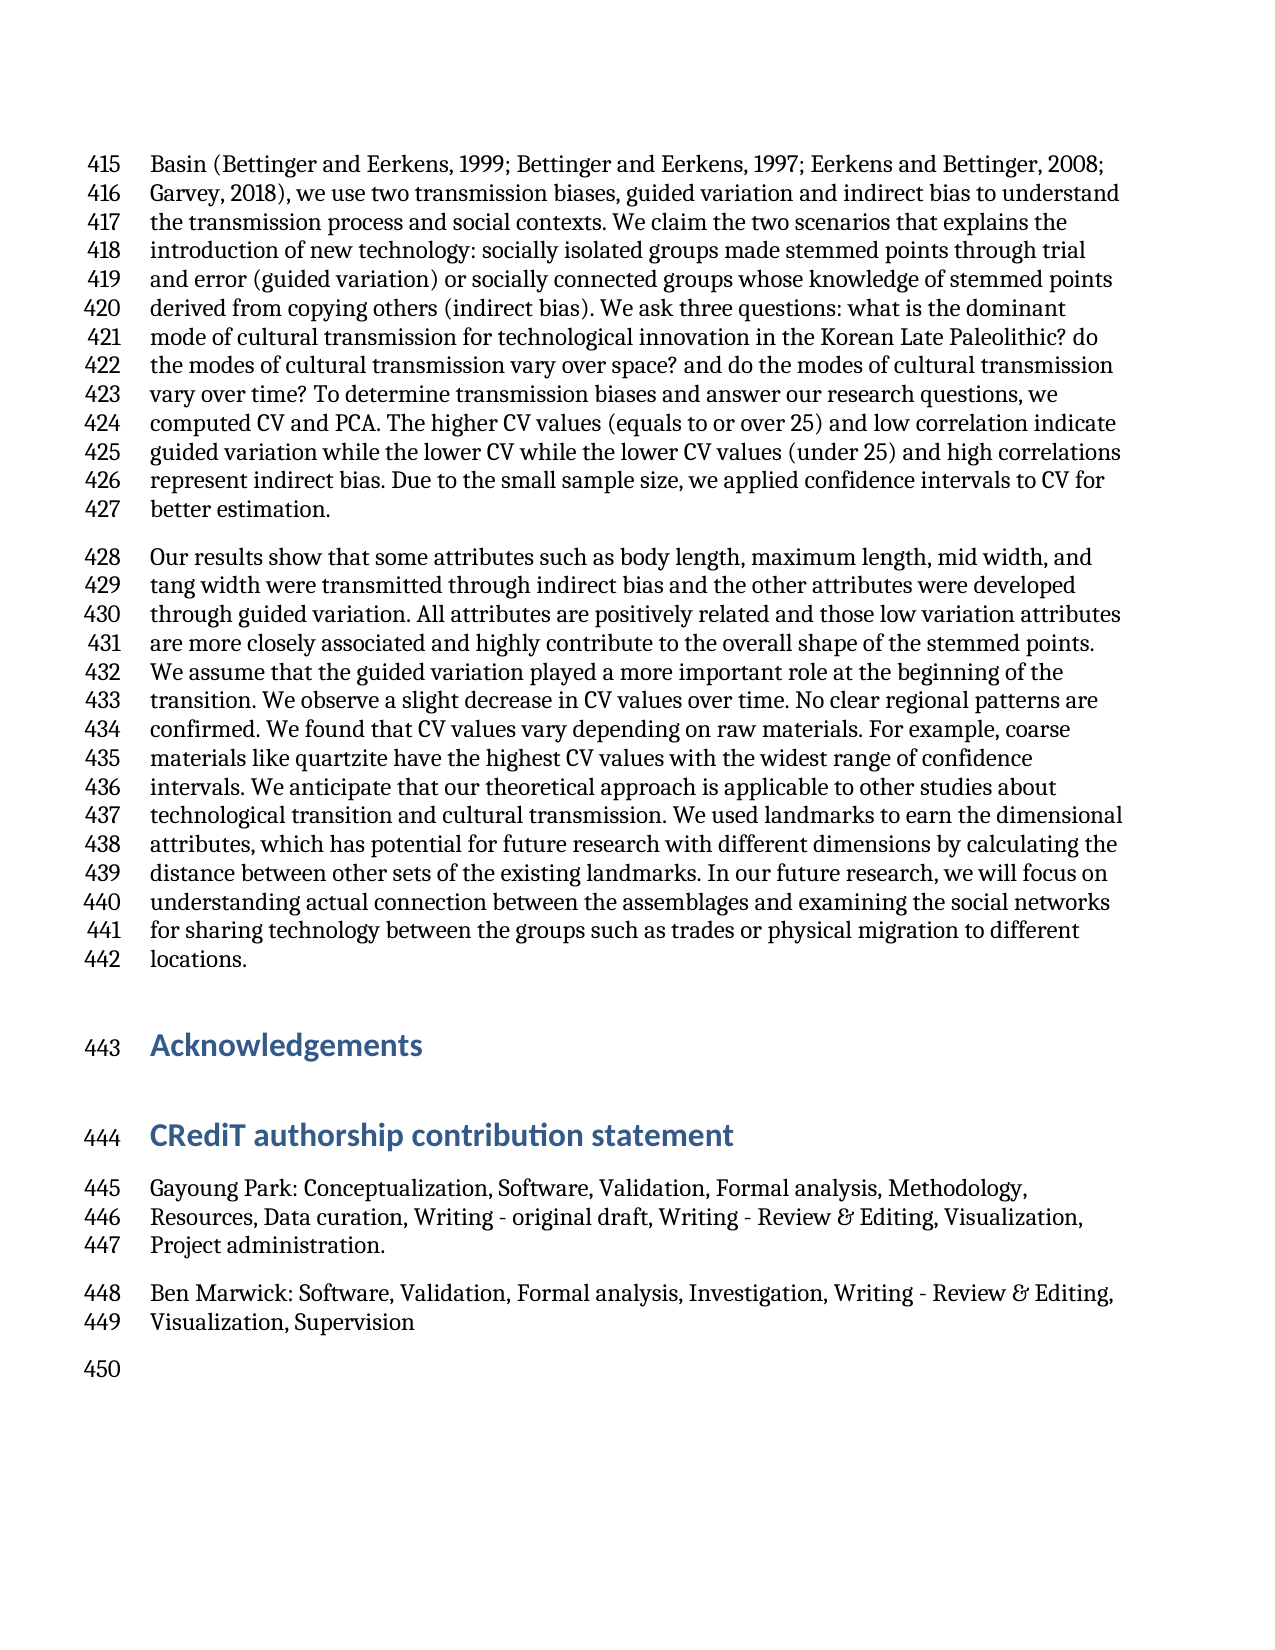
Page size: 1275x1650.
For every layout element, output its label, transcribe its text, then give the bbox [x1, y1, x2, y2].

text Gayoung Park: Conceptualization, Software, Validation, Formal analysis, Methodology, Resources, Data curation, Writing - original draft, Writing - Review & Editing, Visualization, Project administration. [150, 1174, 1125, 1260]
subtitle Acknowledgements [150, 1024, 1125, 1064]
subtitle CRediT authorship contribution statement [150, 1114, 1125, 1155]
text Ben Marwick: Software, Validation, Formal analysis, Investigation, Writing - Review & Editing, Visualization, Supervision [150, 1279, 1125, 1336]
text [150, 150, 1125, 524]
text Our results show that some attributes such as body length, maximum length, mid width, and tang width were transmitted through indirect bias and the other attributes were developed through guided variation. All attributes are positively related and those low variation attributes are more closely associated and highly contribute to the overall shape of the stemmed points. We assume that the guided variation played a more important role at the beginning of the transition. We observe a slight decrease in CV values over time. No clear regional patterns are confirmed. We found that CV values vary depending on raw materials. For example, coarse materials like quartzite have the highest CV values with the widest range of confidence intervals. We anticipate that our theoretical approach is applicable to other studies about technological transition and cultural transmission. We used landmarks to earn the dimensional attributes, which has potential for future research with different dimensions by calculating the distance between other sets of the existing landmarks. In our future research, we will focus on understanding actual connection between the assemblages and examining the social networks for sharing technology between the groups such as trades or physical migration to different locations. [150, 542, 1125, 974]
